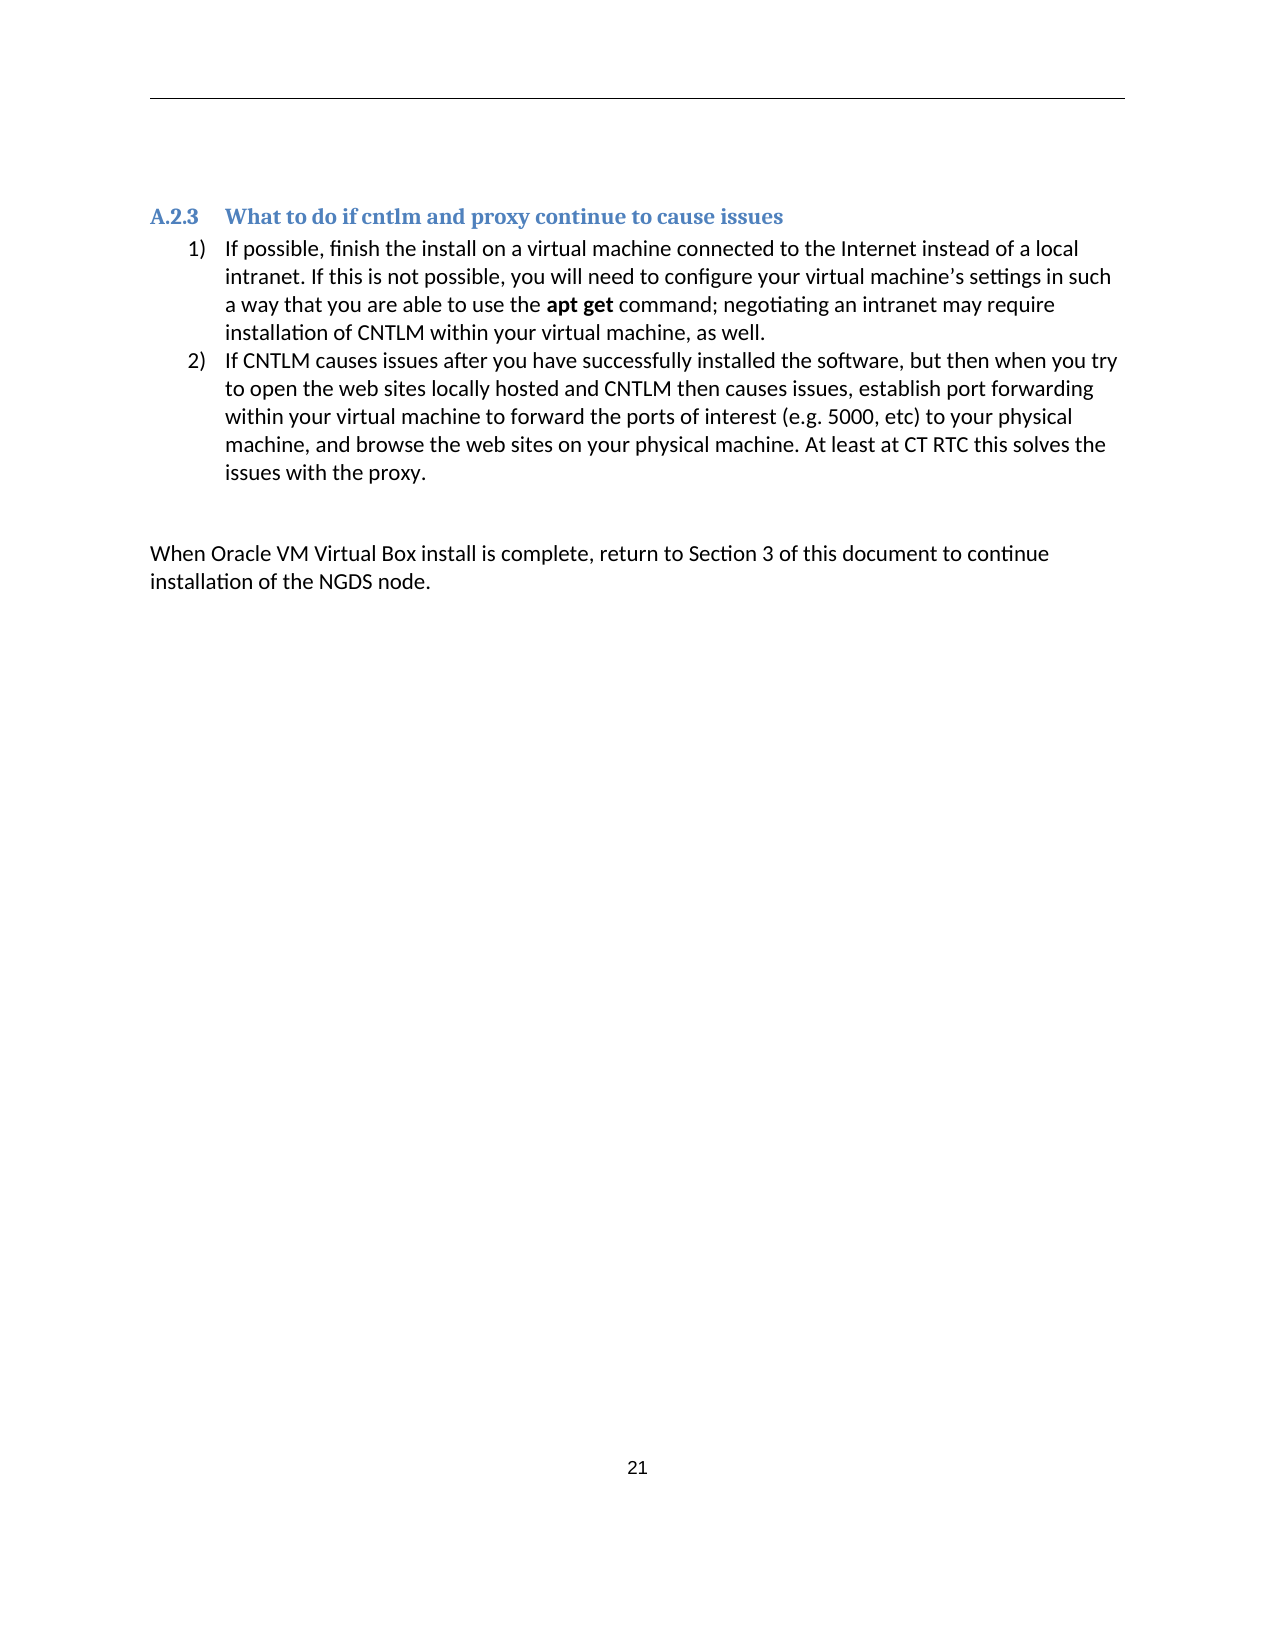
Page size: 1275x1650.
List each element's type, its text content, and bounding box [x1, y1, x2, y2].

text When Oracle VM Virtual Box install is complete, return to Section 3 of this document to continue installation of the NGDS node. [150, 539, 1125, 595]
list If CNTLM causes issues after you have successfully installed the software, but then when you try to open the web sites locally hosted and CNTLM then causes issues, establish port forwarding within your virtual machine to forward the ports of interest (e.g. 5000, etc) to your physical machine, and browse the web sites on your physical machine. At least at CT RTC this solves the issues with the proxy. [187, 346, 1125, 486]
subtitle What to do if cntlm and proxy continue to cause issues [150, 203, 1125, 230]
list If possible, finish the install on a virtual machine connected to the Internet instead of a local intranet. If this is not possible, you will need to configure your virtual machine’s settings in such a way that you are able to use the apt get command; negotiating an intranet may require installation of CNTLM within your virtual machine, as well. [187, 234, 1125, 346]
